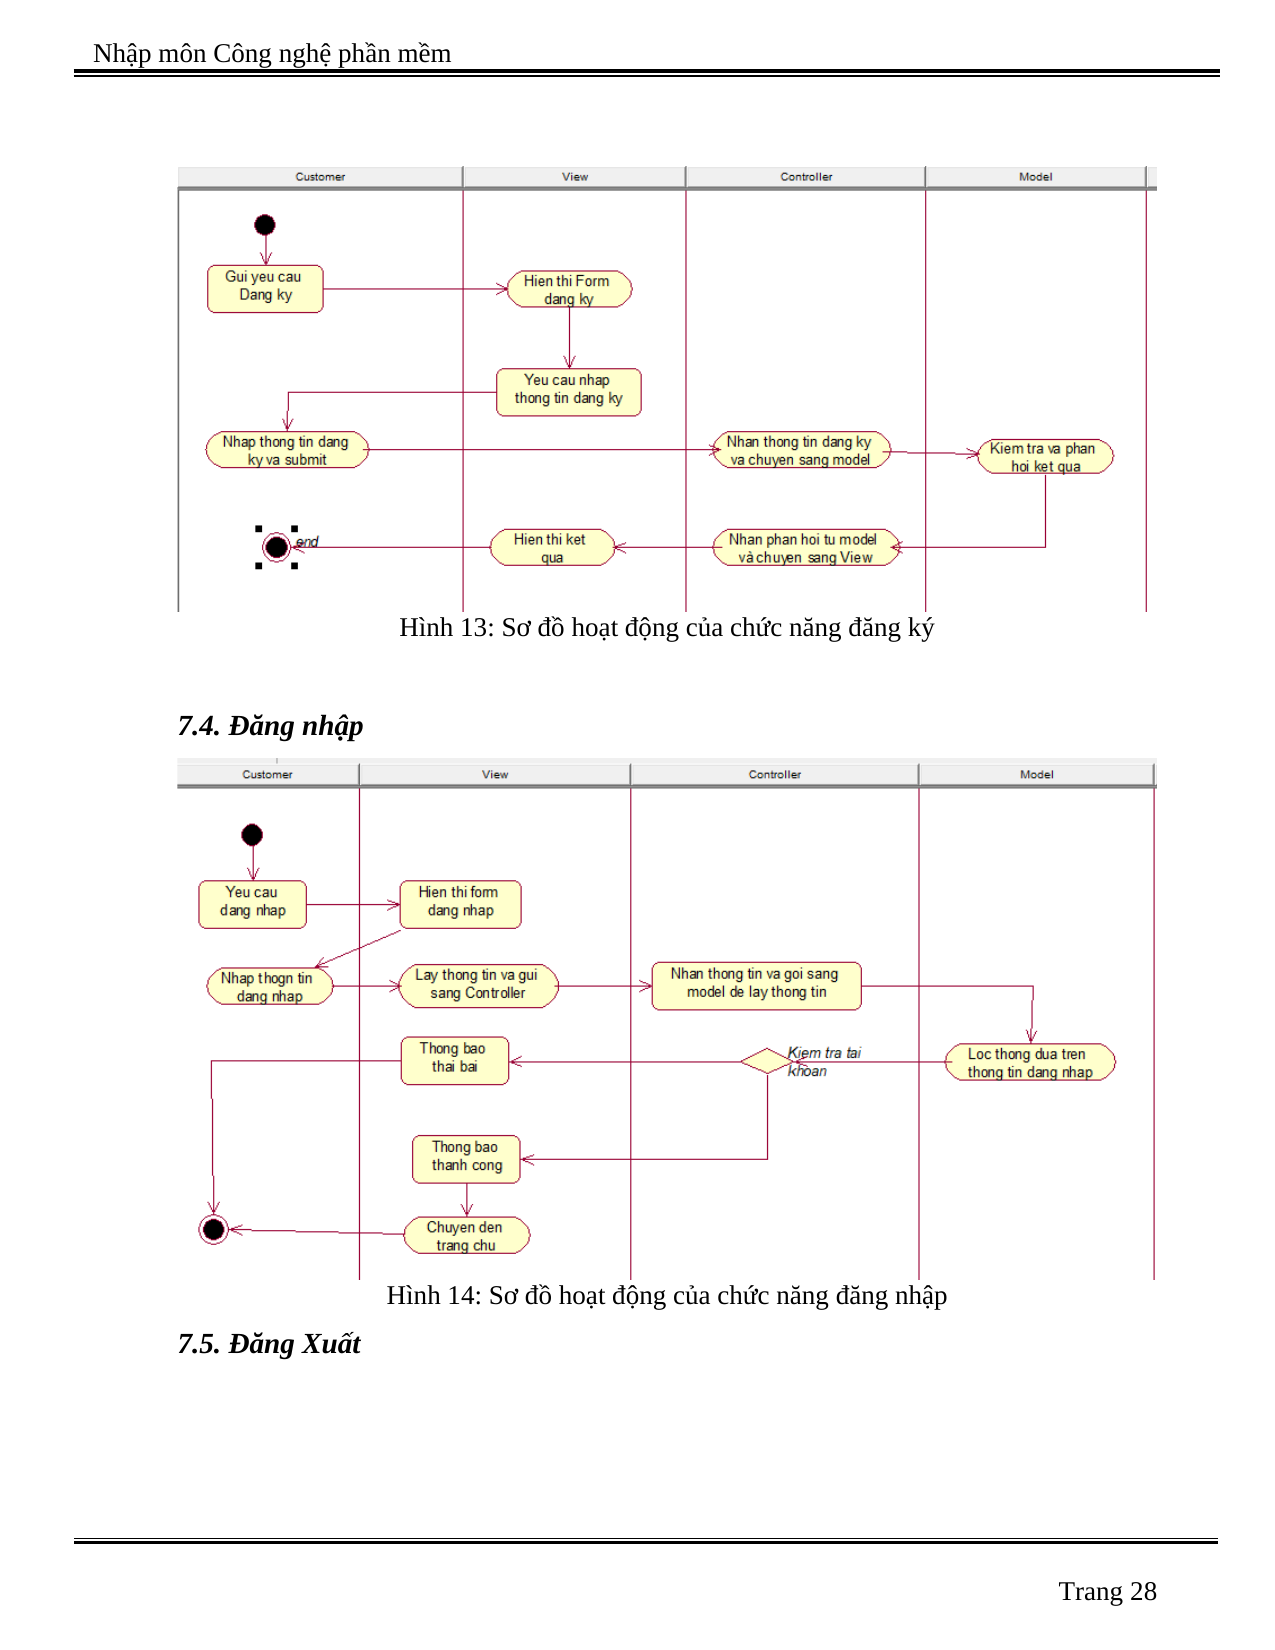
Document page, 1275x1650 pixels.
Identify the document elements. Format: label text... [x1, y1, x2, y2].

text Sơ đồ hoạt động của chức năng đăng ký [177, 612, 1157, 642]
picture [177, 166, 1157, 612]
picture [177, 758, 1157, 1280]
text Sơ đồ hoạt động của chức năng đăng nhập [177, 1280, 1157, 1311]
text Đăng nhập [177, 708, 1157, 742]
text Đăng Xuất [177, 1326, 1157, 1359]
